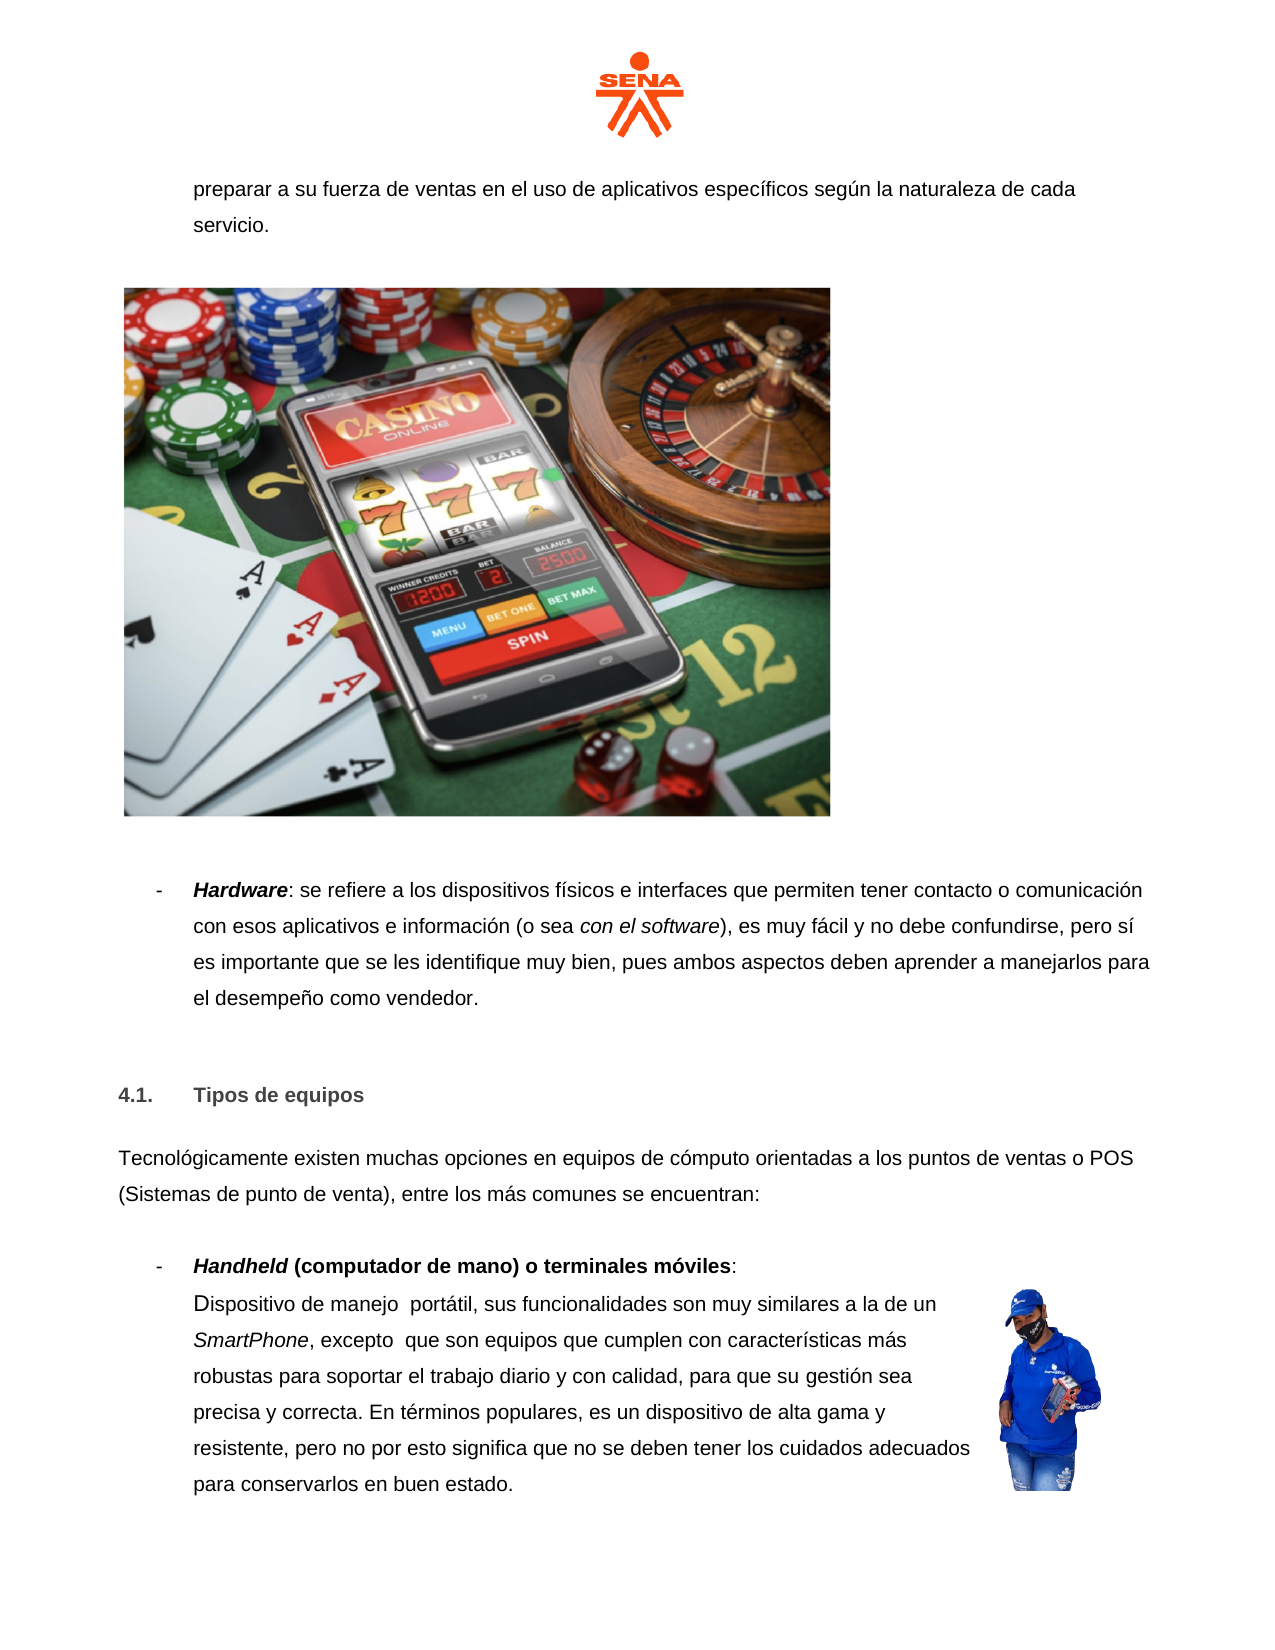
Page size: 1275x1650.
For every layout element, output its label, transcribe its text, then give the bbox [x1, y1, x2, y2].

picture [118, 285, 840, 824]
list Hardware: se refiere a los dispositivos físicos e interfaces que permiten tener contacto o comunicación con esos aplicativos e información (o sea con el software), es muy fácil y no debe confundirse, pero sí es importante que se les identifique muy bien, pues ambos aspectos deben aprender a manejarlos para el desempeño como vendedor. [156, 878, 1157, 1009]
picture [991, 1284, 1103, 1491]
list Handheld (computador de mano) o terminales móviles: [156, 1253, 1157, 1277]
picture [585, 48, 690, 142]
text Tecnológicamente existen muchas opciones en equipos de cómputo orientadas a los puntos de ventas o POS (Sistemas de punto de venta), entre los más comunes se encuentran: [118, 1146, 1157, 1206]
text Dispositivo de manejo portátil, sus funcionalidades son muy similares a la de un SmartPhone, excepto que son equipos que cumplen con características más robustas para soportar el trabajo diario y con calidad, para que su gestión sea precisa y correcta. En términos populares, es un dispositivo de alta gama y resistente, pero no por esto significa que no se deben tener los cuidados adecuados para conservarlos en buen estado. [193, 1289, 1157, 1496]
list Tipos de equipos [118, 1082, 1157, 1106]
